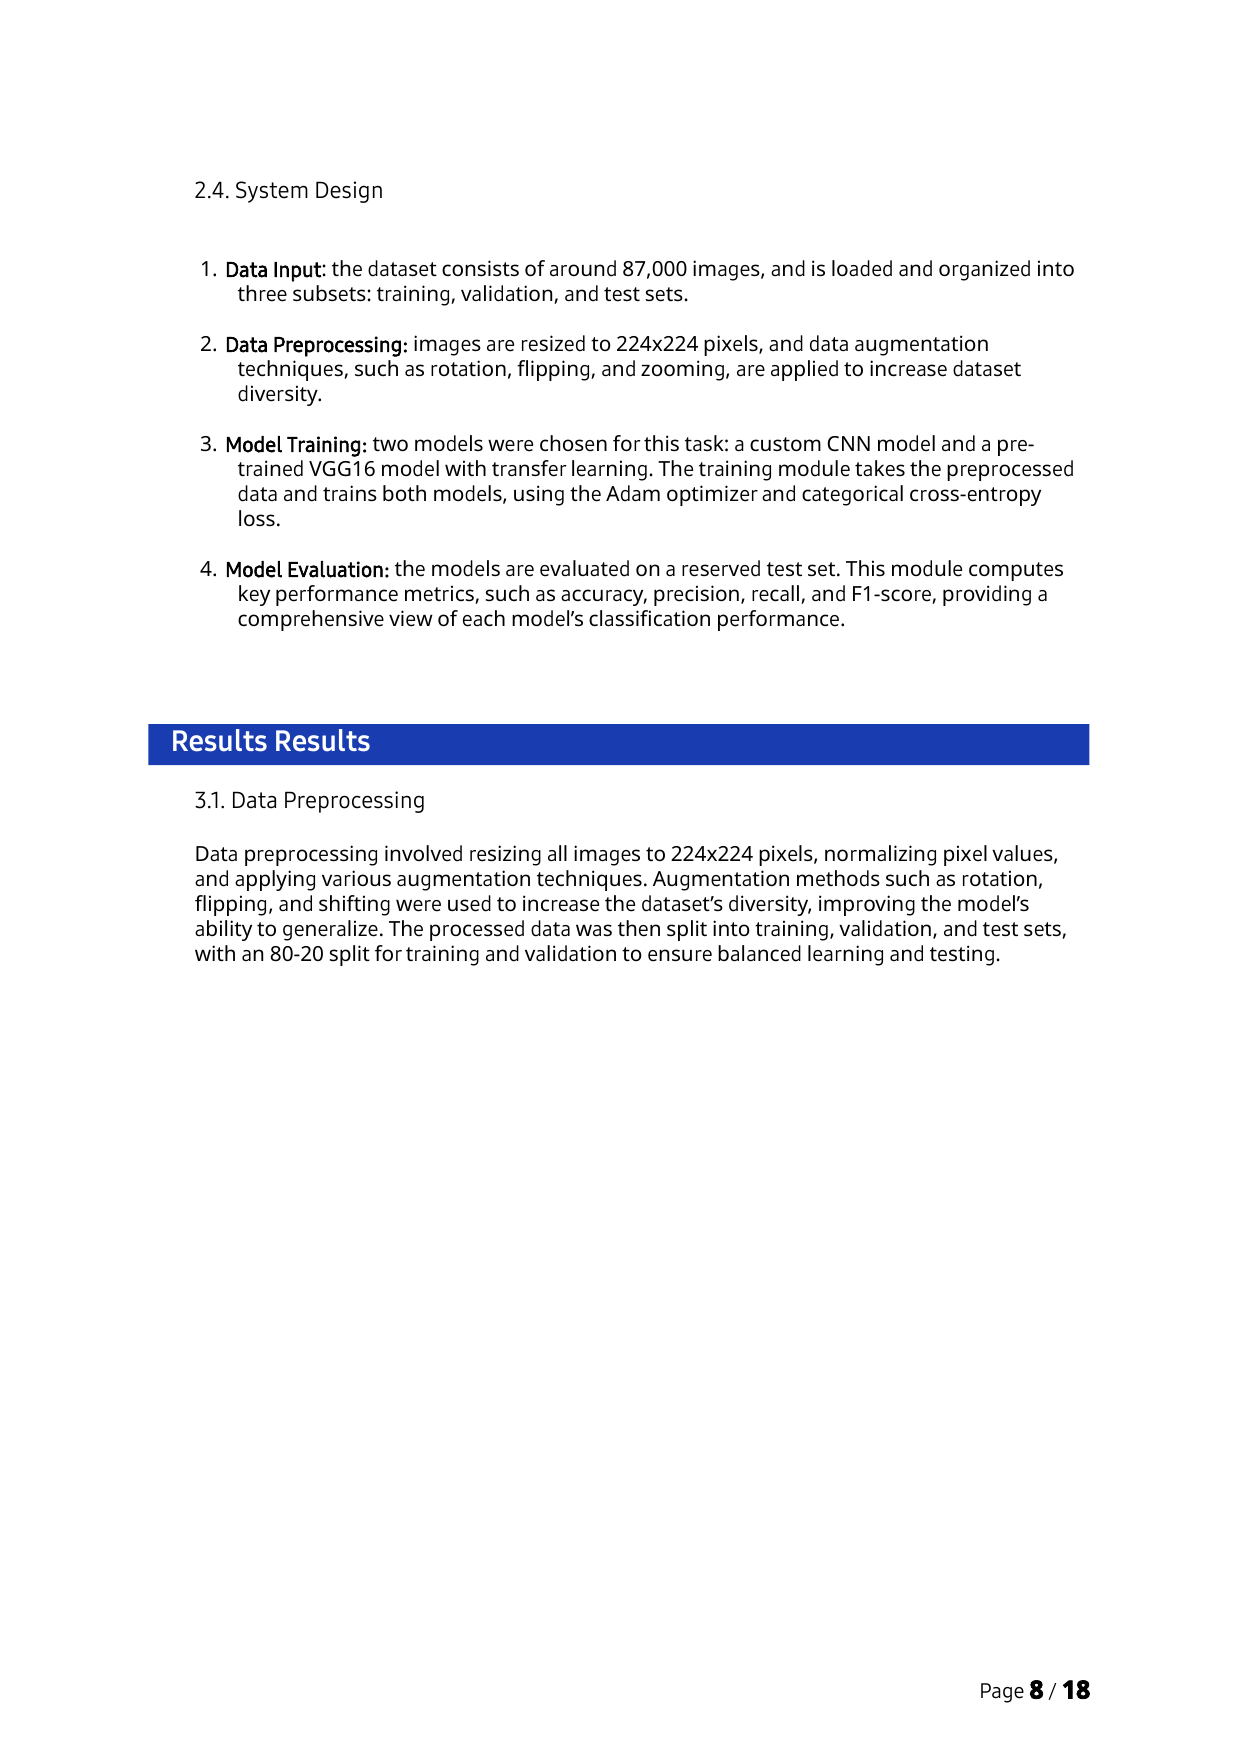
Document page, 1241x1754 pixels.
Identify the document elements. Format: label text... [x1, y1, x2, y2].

text 2.4. System Design [194, 177, 1090, 205]
